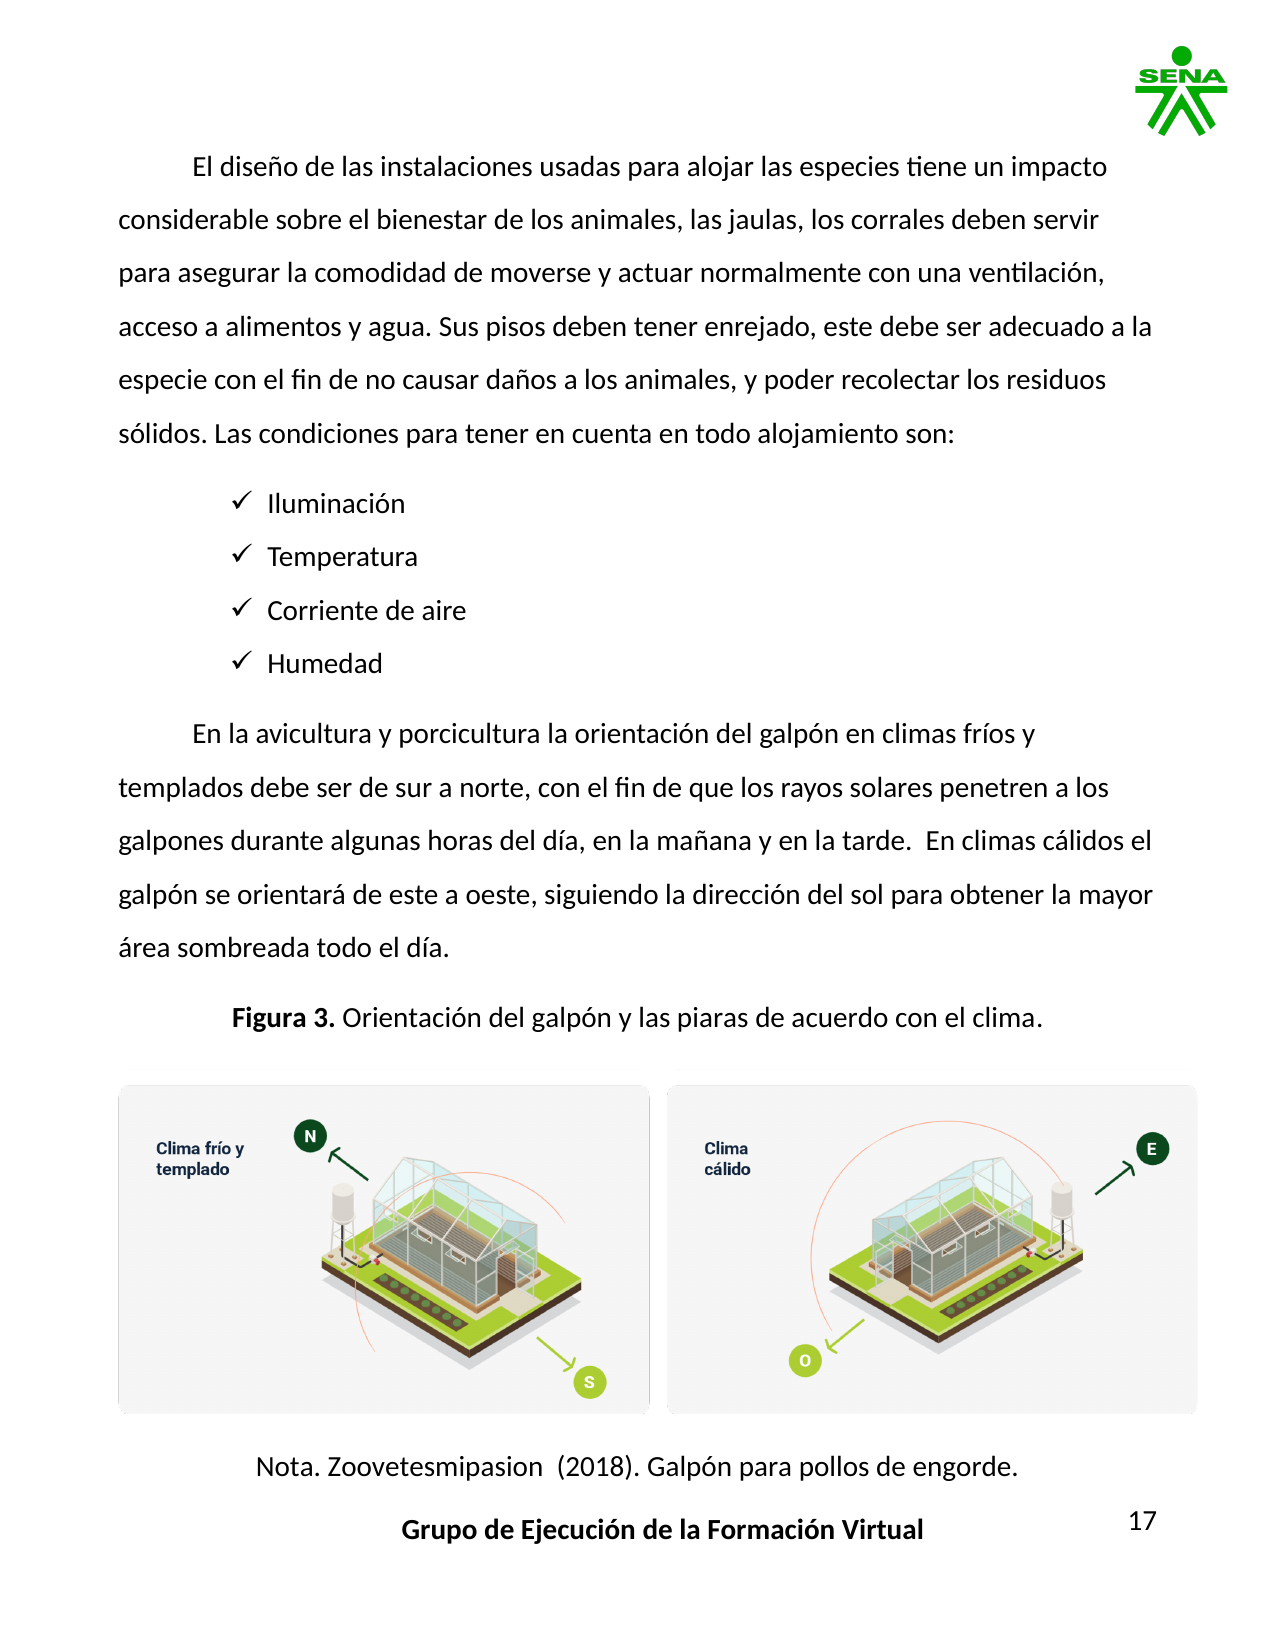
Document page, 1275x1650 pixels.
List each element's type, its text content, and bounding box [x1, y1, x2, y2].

text Figura 3. Orientación del galpón y las piaras de acuerdo con el clima. [118, 999, 1157, 1035]
text El diseño de las instalaciones usadas para alojar las especies tiene un impacto considerable sobre el bienestar de los animales, las jaulas, los corrales deben servir para asegurar la comodidad de moverse y actuar normalmente con una ventilación, acceso a alimentos y agua. Sus pisos deben tener enrejado, este debe ser adecuado a la especie con el fin de no causar daños a los animales, y poder recolectar los residuos sólidos. Las condiciones para tener en cuenta en todo alojamiento son: [118, 148, 1157, 451]
list Iluminación [229, 485, 1157, 521]
text En la avicultura y porcicultura la orientación del galpón en climas fríos y templados debe ser de sur a norte, con el fin de que los rayos solares penetren a los galpones durante algunas horas del día, en la mañana y en la tarde. En climas cálidos el galpón se orientará de este a oeste, siguiendo la dirección del sol para obtener la mayor área sombreada todo el día. [118, 715, 1157, 965]
list Temperatura [229, 538, 1157, 574]
list Corriente de aire [229, 592, 1157, 627]
text Nota. Zoovetesmipasion (2018). Galpón para pollos de engorde. [118, 1448, 1157, 1483]
list Humedad [229, 645, 1157, 681]
picture [1135, 46, 1228, 136]
picture [118, 1069, 1198, 1414]
